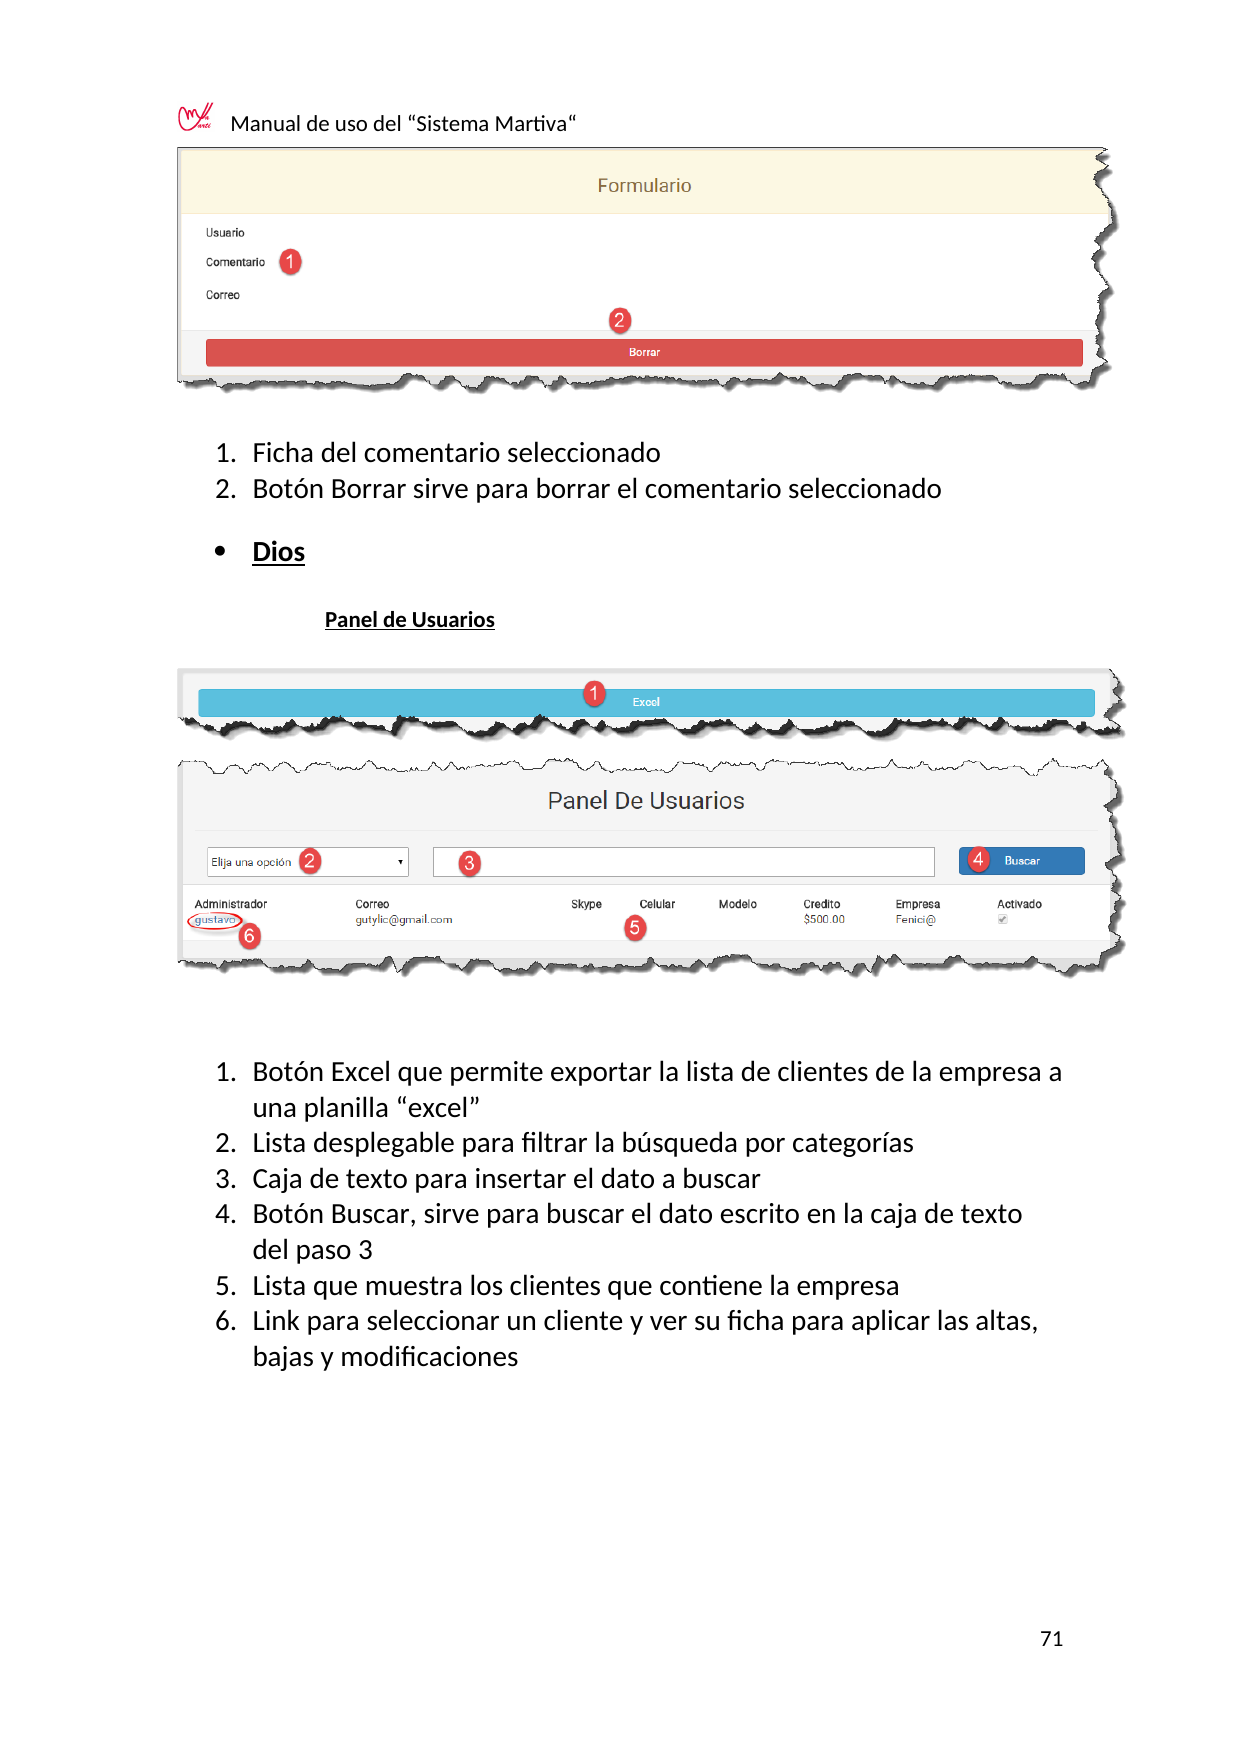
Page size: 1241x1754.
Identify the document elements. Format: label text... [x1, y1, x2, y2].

list Botón Buscar, sirve para buscar el dato escrito en la caja de texto del paso 3 [215, 1196, 1063, 1267]
list Ficha del comentario seleccionado [215, 434, 1063, 470]
picture [177, 147, 1130, 407]
list Link para seleccionar un cliente y ver su ficha para aplicar las altas, bajas y modificaciones [215, 1302, 1063, 1374]
list Dios [215, 533, 1063, 569]
list Lista que muestra los clientes que contiene la empresa [215, 1267, 1063, 1302]
list Botón Excel que permite exportar la lista de clientes de la empresa a una planilla “excel” [215, 1053, 1063, 1124]
picture [177, 668, 1129, 984]
picture [177, 101, 215, 132]
list Caja de texto para insertar el dato a buscar [215, 1160, 1063, 1196]
list Botón Borrar sirve para borrar el comentario seleccionado [215, 470, 1063, 506]
list Lista desplegable para filtrar la búsqueda por categorías [215, 1124, 1063, 1160]
text Panel de Usuarios [251, 605, 1063, 633]
